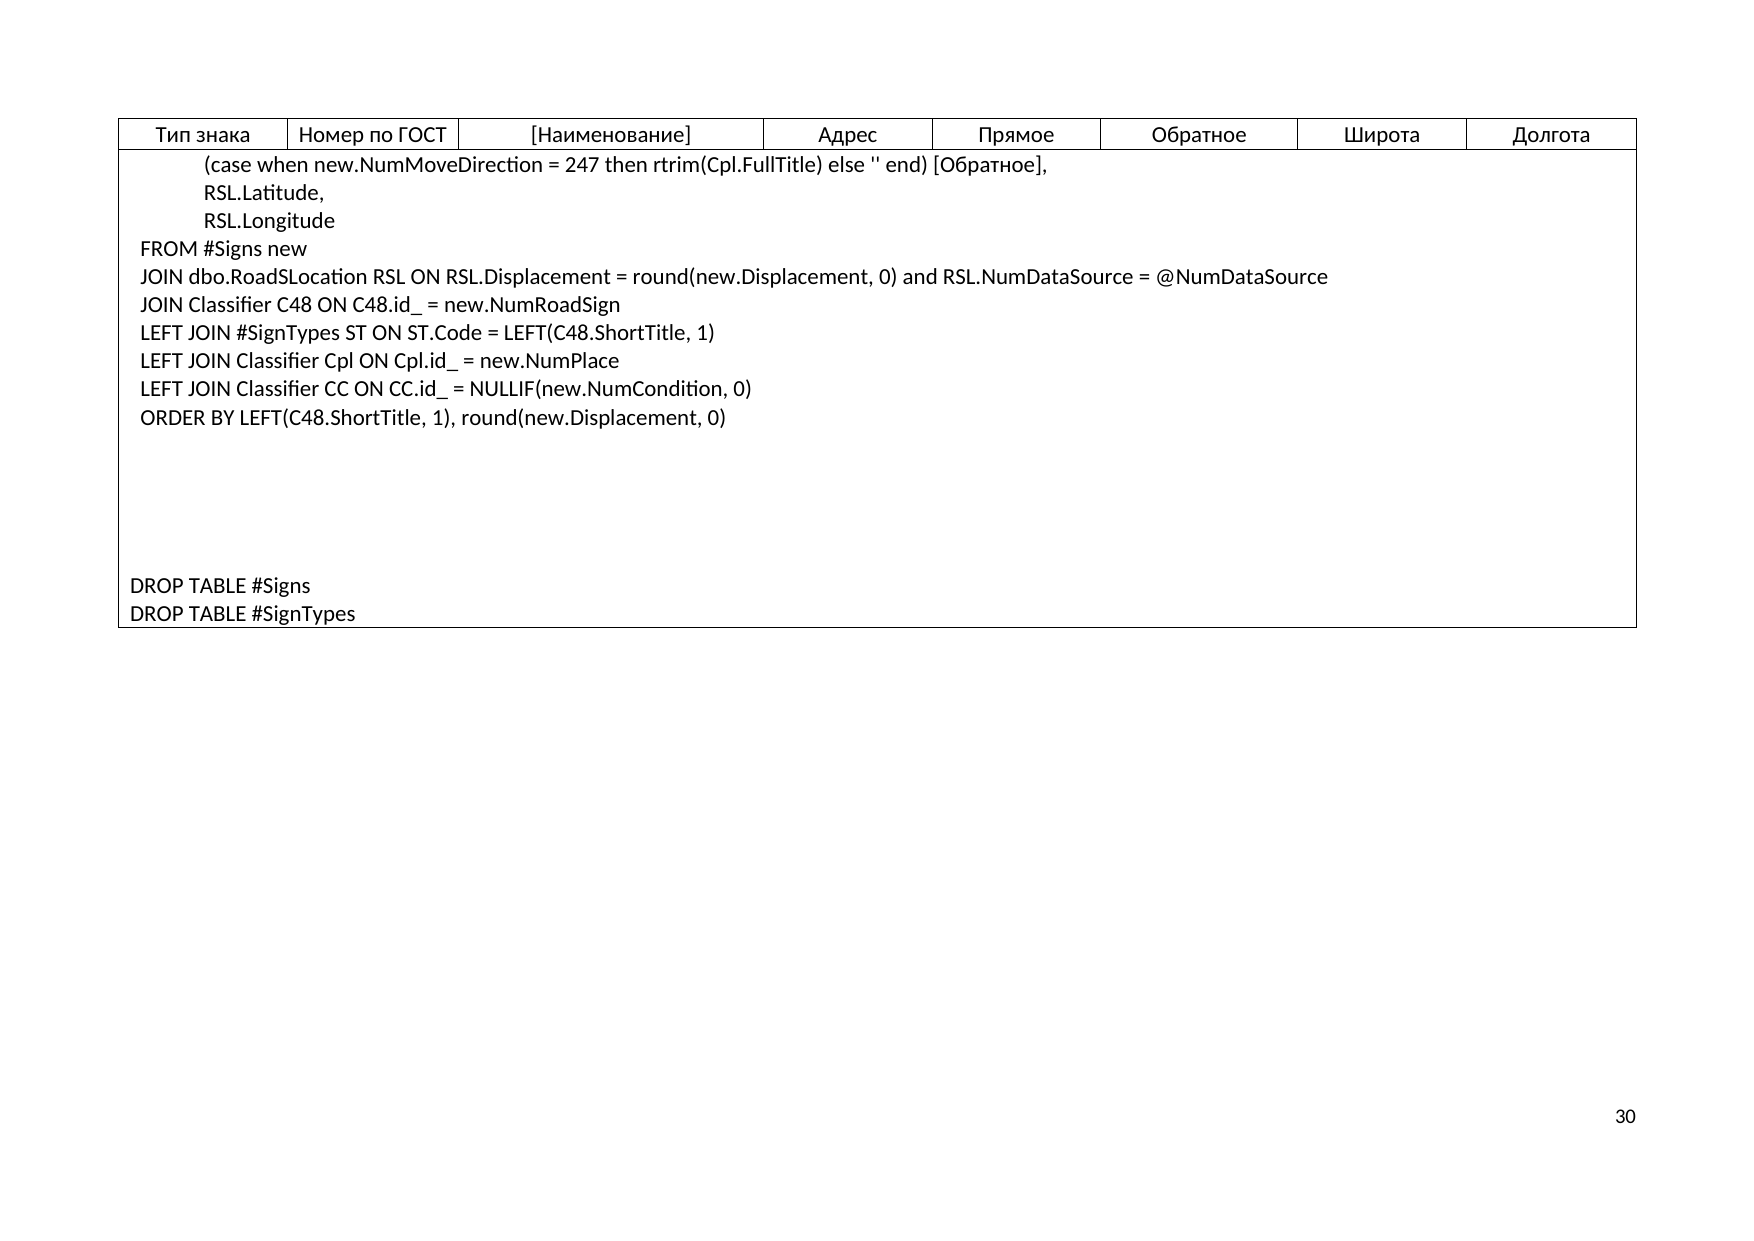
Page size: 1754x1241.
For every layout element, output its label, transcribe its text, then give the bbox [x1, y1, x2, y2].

table_header Широта [1298, 119, 1466, 149]
table_header Долгота [1467, 119, 1636, 149]
table_header [Наименование] [459, 119, 763, 149]
table_header Тип знака [119, 119, 287, 149]
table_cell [119, 150, 1636, 627]
table_header Адрес [764, 119, 932, 149]
table_header Номер по ГОСТ [288, 119, 458, 149]
table_header Прямое [933, 119, 1100, 149]
table_header Обратное [1101, 119, 1297, 149]
